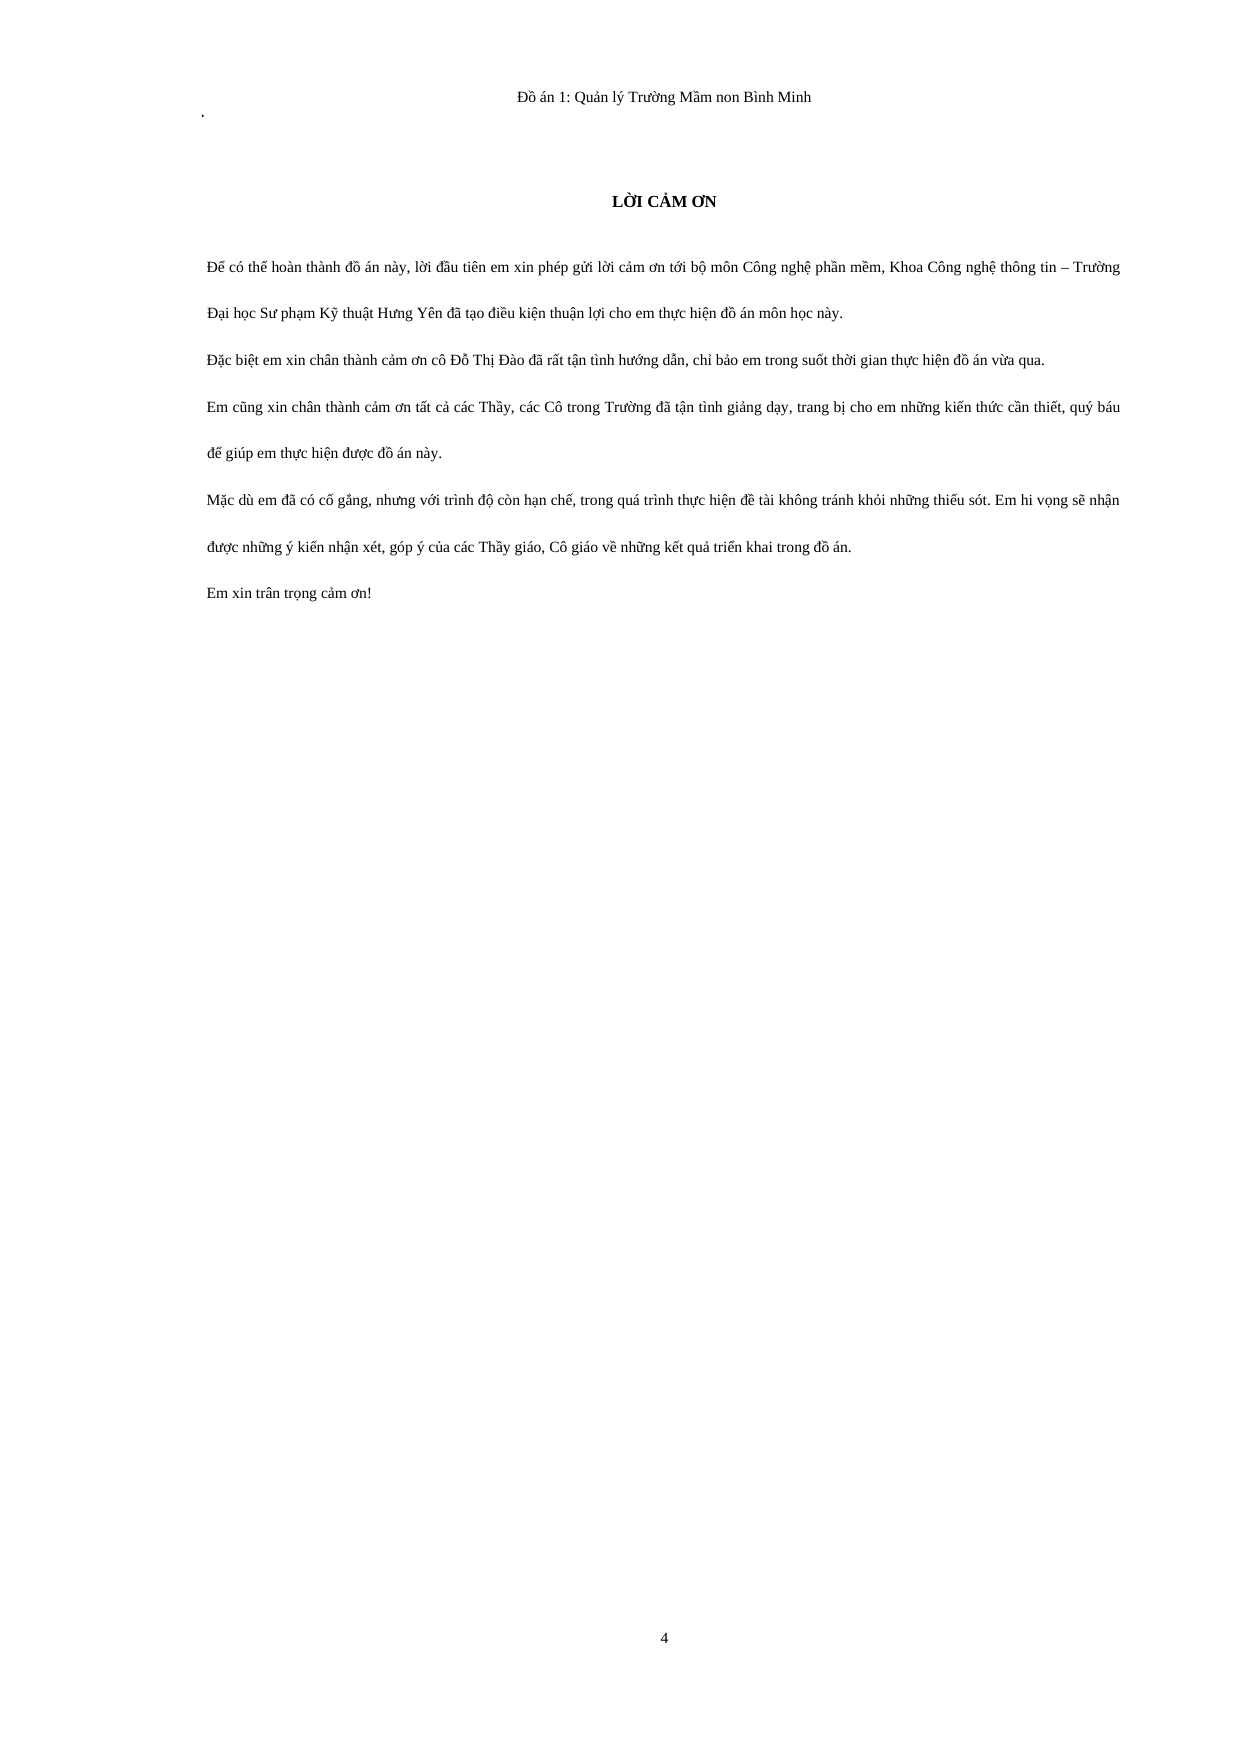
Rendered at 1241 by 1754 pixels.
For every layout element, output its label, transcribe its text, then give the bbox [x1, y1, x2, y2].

text Mặc dù em đã có cố gắng, nhưng với trình độ còn hạn chế, trong quá trình thực hiện đề tài không tránh khỏi những thiếu sót. Em hi vọng sẽ nhận được những ý kiến nhận xét, góp ý của các Thầy giáo, Cô giáo về những kết quả triển khai trong đồ án. [206, 478, 1122, 555]
text LỜI CẢM ƠN [206, 177, 1122, 211]
text Em cũng xin chân thành cảm ơn tất cả các Thầy, các Cô trong Trường đã tận tình giảng dạy, trang bị cho em những kiến thức cần thiết, quý báu để giúp em thực hiện được đồ án này. [206, 384, 1122, 462]
text Để có thể hoàn thành đồ án này, lời đầu tiên em xin phép gửi lời cảm ơn tới bộ môn Công nghệ phần mềm, Khoa Công nghệ thông tin – Trường Đại học Sư phạm Kỹ thuật Hưng Yên đã tạo điều kiện thuận lợi cho em thực hiện đồ án môn học này. [206, 244, 1122, 322]
text Em xin trân trọng cảm ơn! [206, 571, 1122, 602]
text Đặc biệt em xin chân thành cảm ơn cô Đỗ Thị Đào đã rất tận tình hướng dẫn, chỉ bảo em trong suốt thời gian thực hiện đồ án vừa qua. [206, 338, 1122, 369]
